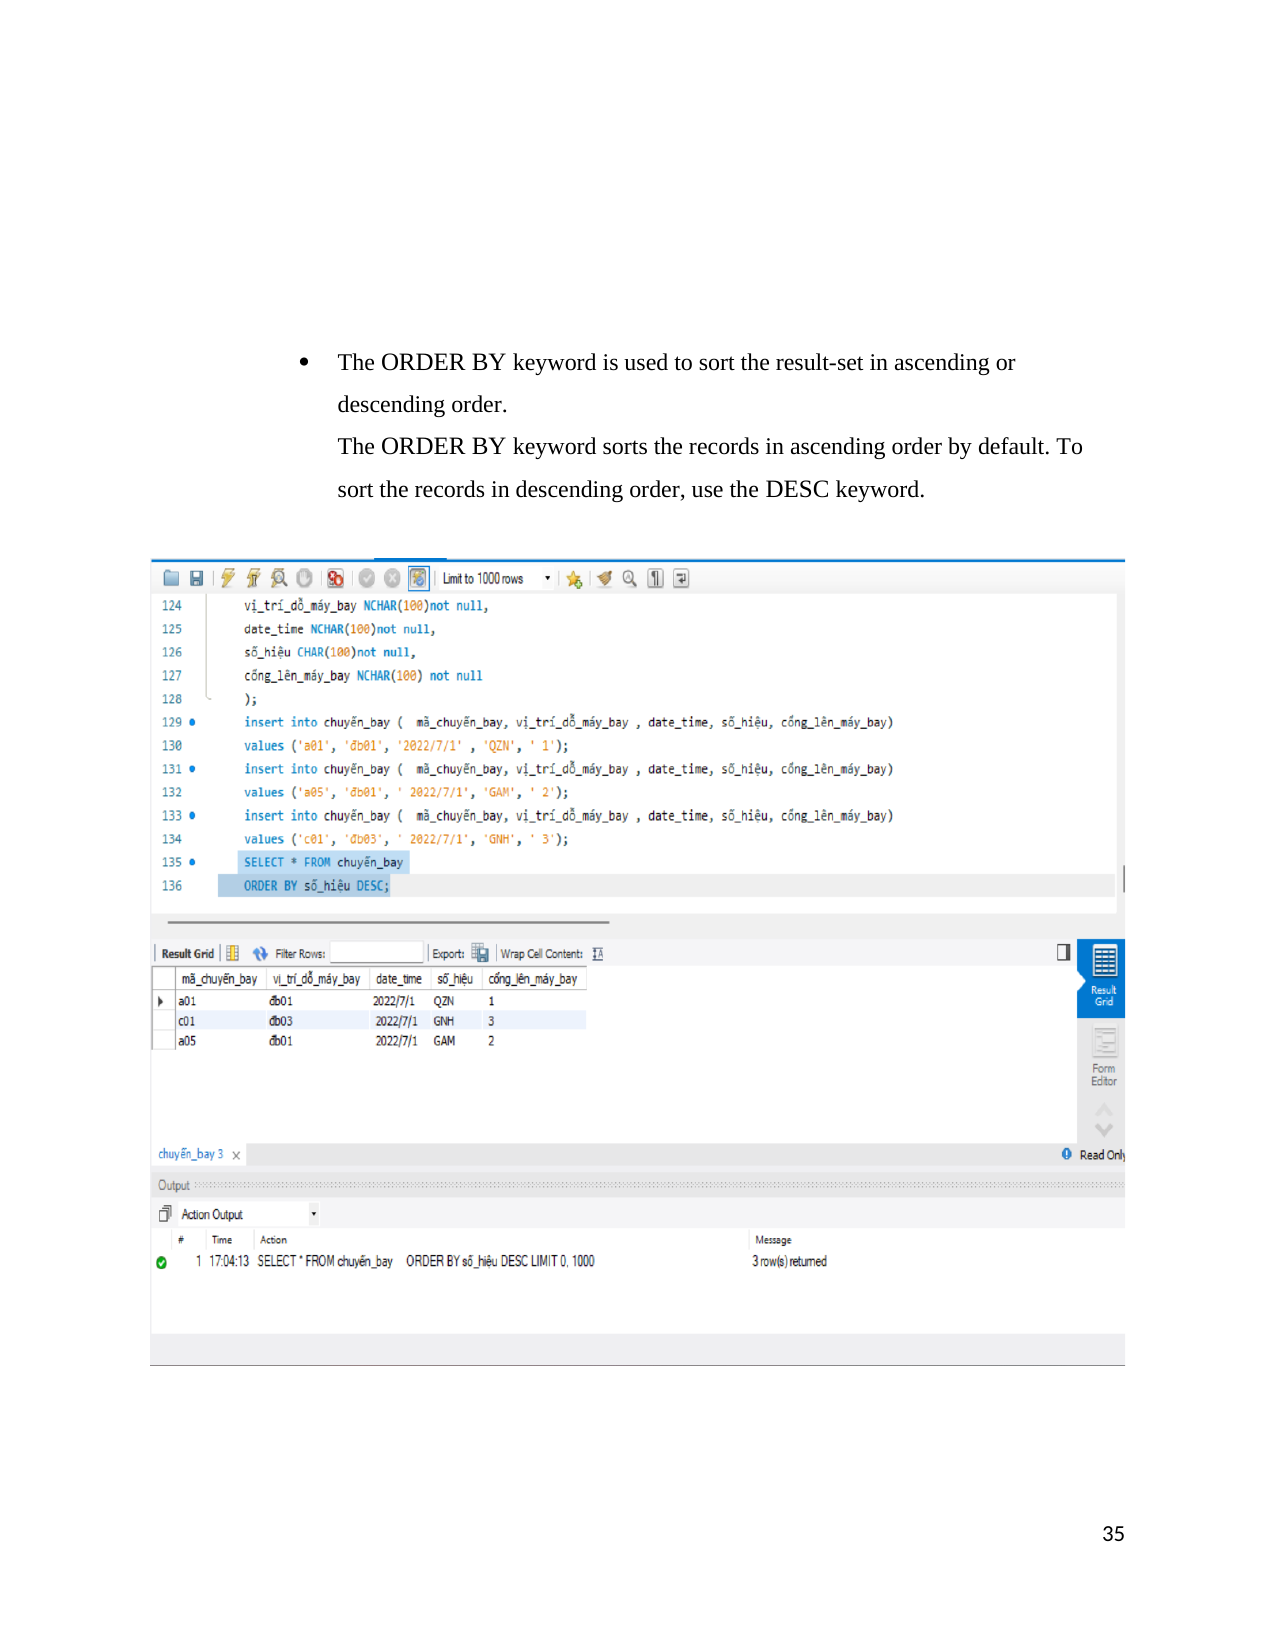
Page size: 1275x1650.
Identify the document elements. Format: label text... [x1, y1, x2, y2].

picture [150, 558, 1125, 1366]
list The ORDER BY keyword is used to sort the result-set in ascending or descending order. [300, 347, 1125, 417]
list The ORDER BY keyword sorts the records in ascending order by default. To sort the records in descending order, use the DESC keyword. [337, 431, 1125, 503]
